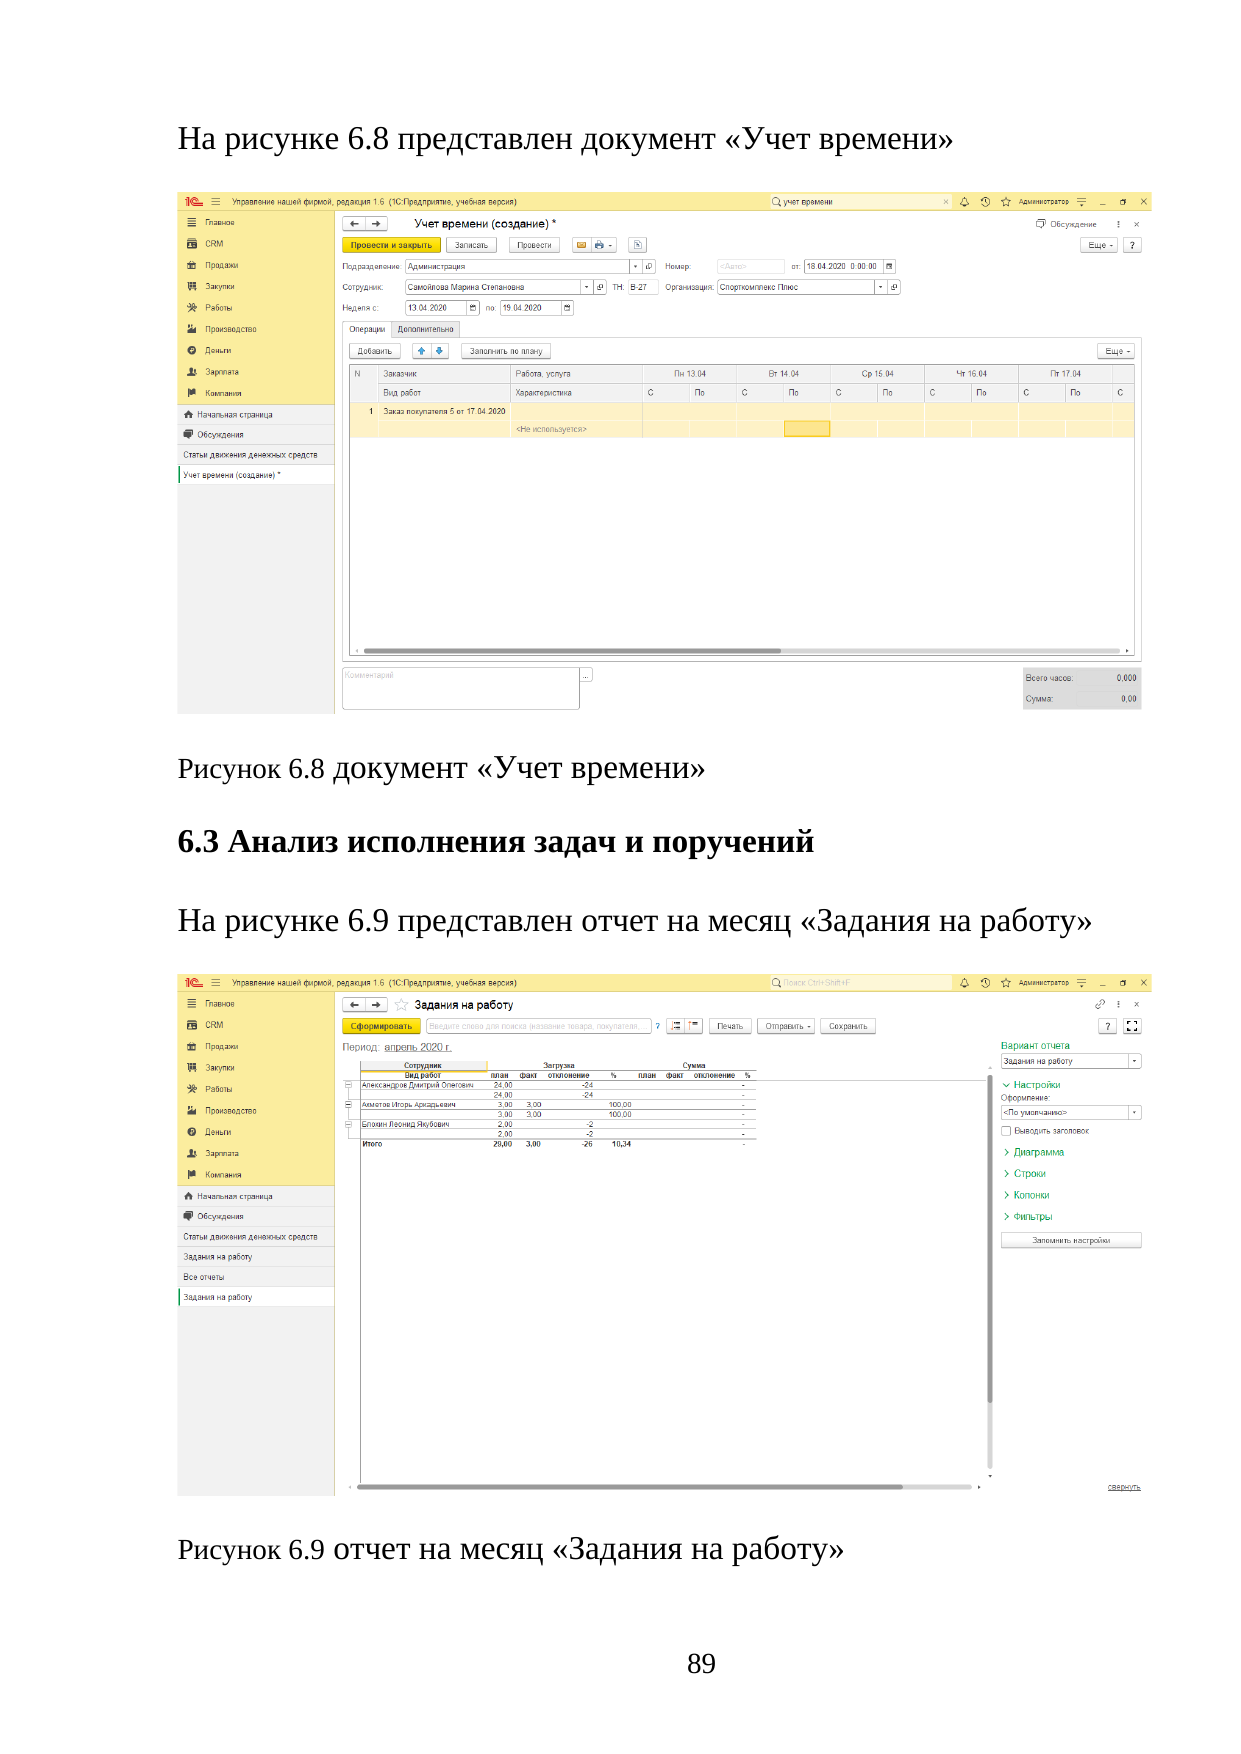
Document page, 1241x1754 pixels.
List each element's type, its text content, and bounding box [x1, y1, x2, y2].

text Рисунок 6.9 отчет на месяц «Задания на работу» [177, 1529, 1152, 1567]
picture [177, 192, 1152, 714]
text На рисунке 6.9 представлен отчет на месяц «Задания на работу» [177, 900, 1152, 938]
subtitle 6.3 Анализ исполнения задач и поручений [177, 822, 1152, 860]
text Рисунок 6.8 документ «Учет времени» [177, 747, 1152, 786]
text На рисунке 6.8 представлен документ «Учет времени» [177, 118, 1152, 156]
picture [177, 974, 1152, 1496]
